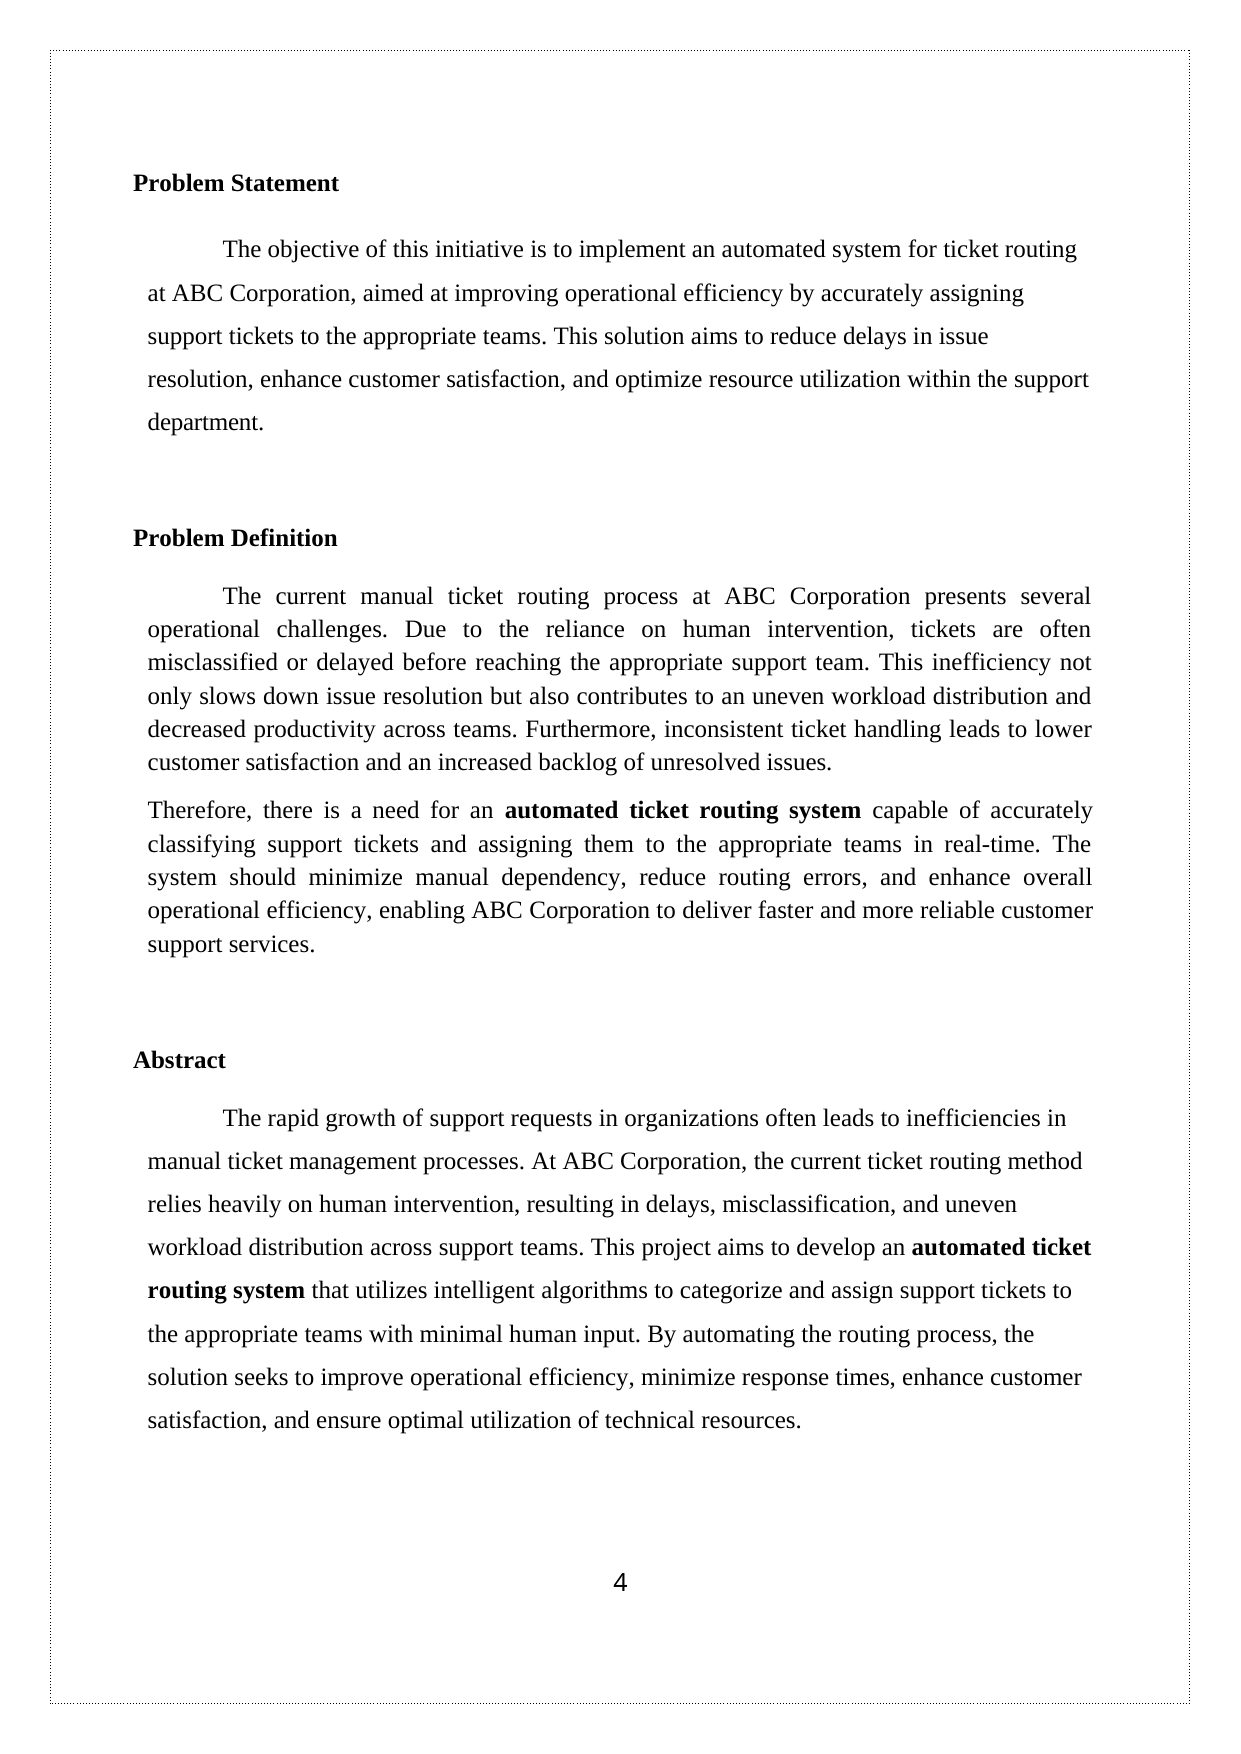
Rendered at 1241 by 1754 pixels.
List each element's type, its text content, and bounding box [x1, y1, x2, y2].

text The objective of this initiative is to implement an automated system for ticket routing at ABC Corporation, aimed at improving operational efficiency by accurately assigning support tickets to the appropriate teams. This solution aims to reduce delays in issue resolution, enhance customer satisfaction, and optimize resource utilization within the support department. [147, 234, 1092, 436]
text Problem Statement [133, 168, 1107, 197]
text Therefore, there is a need for an automated ticket routing system capable of accurately classifying support tickets and assigning them to the appropriate teams in real-time. The system should minimize manual dependency, reduce routing errors, and enhance overall operational efficiency, enabling ABC Corporation to deliver faster and more reliable customer support services. [147, 795, 1093, 957]
text Abstract [133, 1045, 1107, 1074]
text The current manual ticket routing process at ABC Corporation presents several operational challenges. Due to the reliance on human intervention, tickets are often misclassified or delayed before reaching the appropriate support team. This inefficiency not only slows down issue resolution but also contributes to an uneven workload distribution and decreased productivity across teams. Furthermore, inconsistent ticket handling leads to lower customer satisfaction and an increased backlog of unresolved issues. [147, 581, 1093, 776]
text Problem Definition [133, 523, 1107, 551]
text The rapid growth of support requests in organizations often leads to inefficiencies in manual ticket management processes. At ABC Corporation, the current ticket routing method relies heavily on human intervention, resulting in delays, misclassification, and uneven workload distribution across support teams. This project aims to develop an automated ticket routing system that utilizes intelligent algorithms to categorize and assign support tickets to the appropriate teams with minimal human input. By automating the routing process, the solution seeks to improve operational efficiency, minimize response times, enhance customer satisfaction, and ensure optimal utilization of technical resources. [147, 1103, 1092, 1434]
